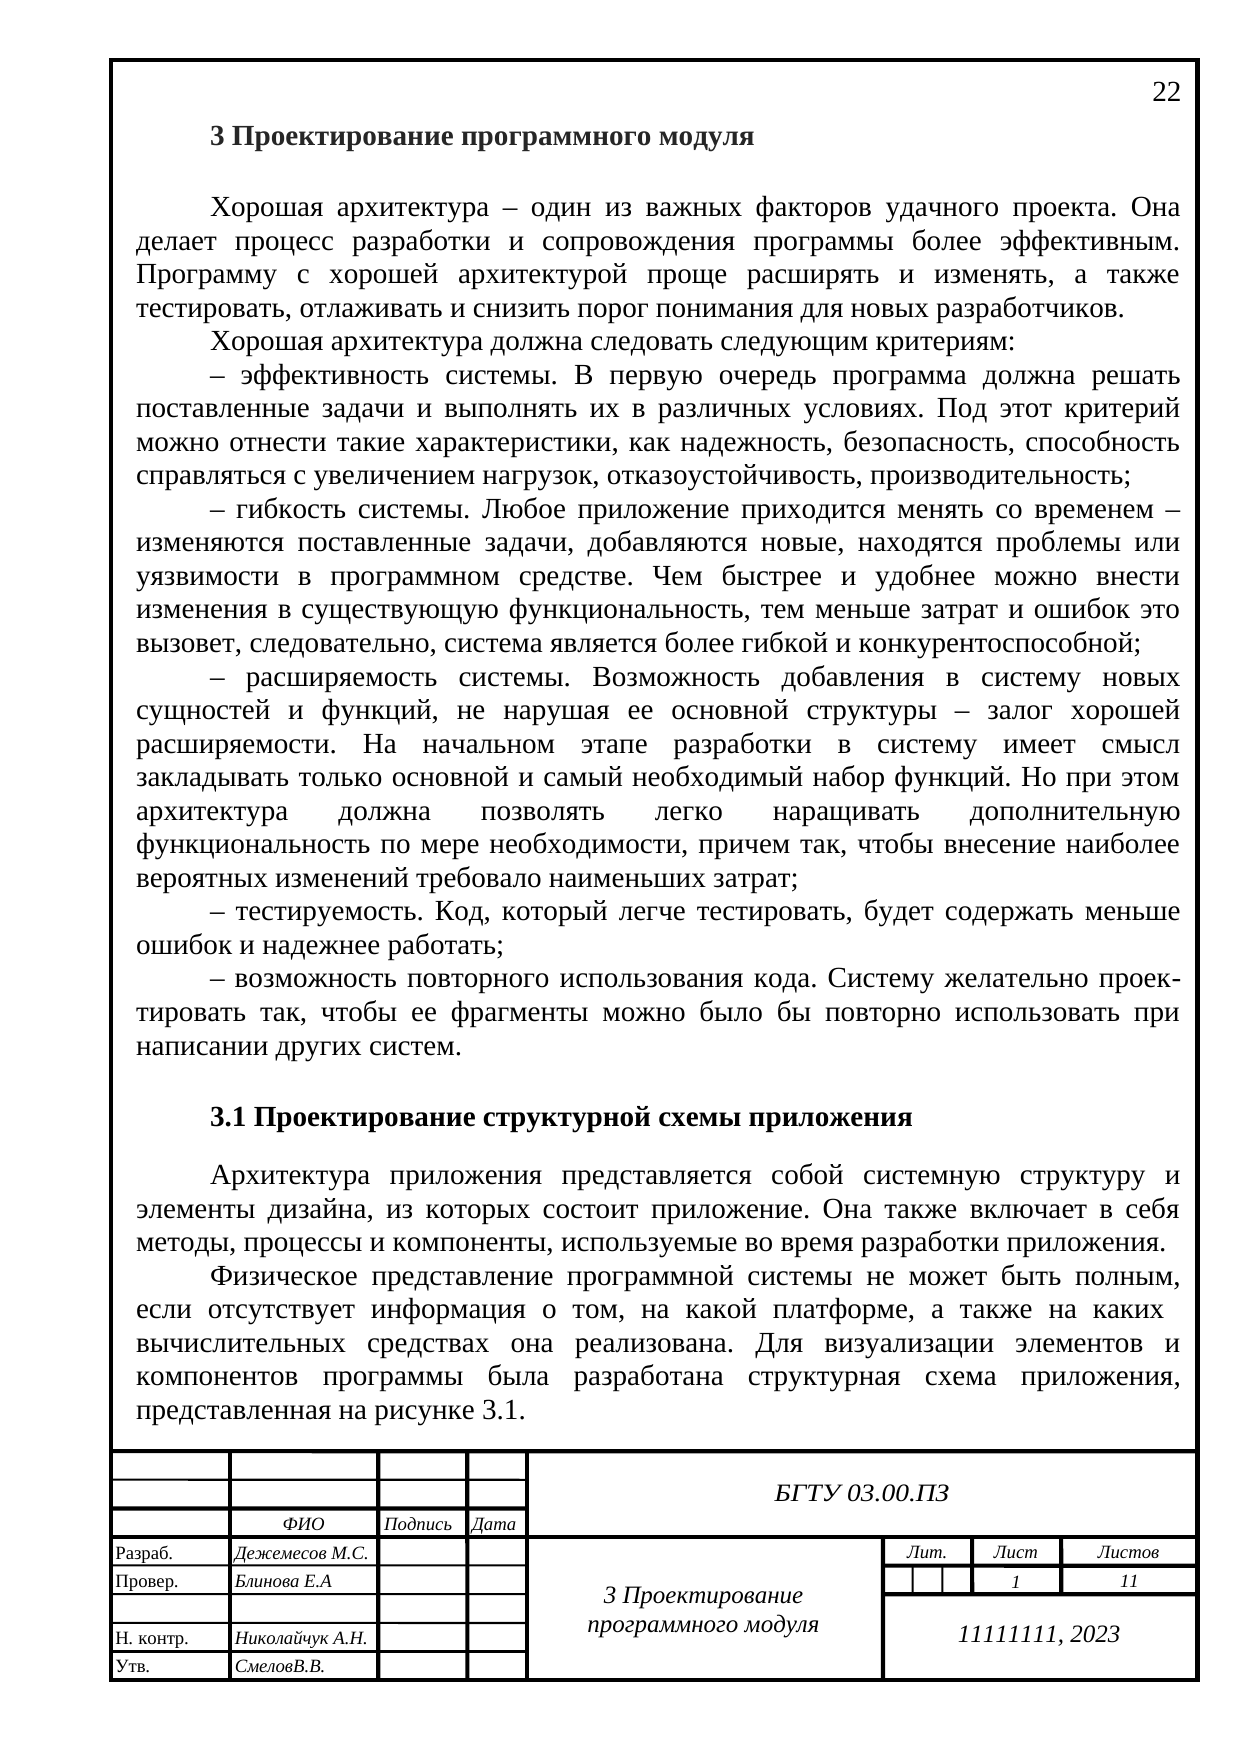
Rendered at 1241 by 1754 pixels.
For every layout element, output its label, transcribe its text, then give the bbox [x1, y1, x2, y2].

text 3 Проектирование программного модуля [136, 118, 1181, 152]
text – возможность повторного использования кода. Систему желательно проектировать так, чтобы ее фрагменты можно было бы повторно использовать при написании других систем. [136, 961, 1181, 1061]
text Архитектура приложения представляется собой системную структуру и элементы дизайна, из которых состоит приложение. Она также включает в себя методы, процессы и компоненты, используемые во время разработки приложения. [136, 1157, 1181, 1258]
text Хорошая архитектура должна следовать следующим критериям: [136, 323, 1181, 357]
text – гибкость системы. Любое приложение приходится менять со временем – изменяются поставленные задачи, добавляются новые, находятся проблемы или уязвимости в программном средстве. Чем быстрее и удобнее можно внести изменения в существующую функциональность, тем меньше затрат и ошибок это вызовет, следовательно, система является более гибкой и конкурентоспособной; [136, 491, 1181, 659]
text – расширяемость системы. Возможность добавления в систему новых сущностей и функций, не нарушая ее основной структуры – залог хорошей расширяемости. На начальном этапе разработки в систему имеет смысл закладывать только основной и самый необходимый набор функций. Но при этом архитектура должна позволять легко наращивать дополнительную функциональность по мере необходимости, причем так, чтобы внесение наиболее вероятных изменений требовало наименьших затрат; [136, 659, 1181, 893]
text Хорошая архитектура – один из важных факторов удачного проекта. Она делает процесс разработки и сопровождения программы более эффективным. Программу с хорошей архитектурой проще расширять и изменять, а также тестировать, отлаживать и снизить порог понимания для новых разработчиков. [136, 189, 1181, 323]
text – тестируемость. Код, который легче тестировать, будет содержать меньше ошибок и надежнее работать; [136, 893, 1181, 961]
text Физическое представление программной системы не может быть полным, если отсутствует информация о том, на какой платформе, а также на каких вычислительных средствах она реализована. Для визуализации элементов и компонентов программы была разработана структурная схема приложения, представленная на рисунке 3.1. [136, 1258, 1181, 1426]
text – эффективность системы. В первую очередь программа должна решать поставленные задачи и выполнять их в различных условиях. Под этот критерий можно отнести такие характеристики, как надежность, безопасность, способность справляться с увеличением нагрузок, отказоустойчивость, производительность; [136, 357, 1181, 491]
text 3.1 Проектирование структурной схемы приложения [136, 1099, 1181, 1132]
